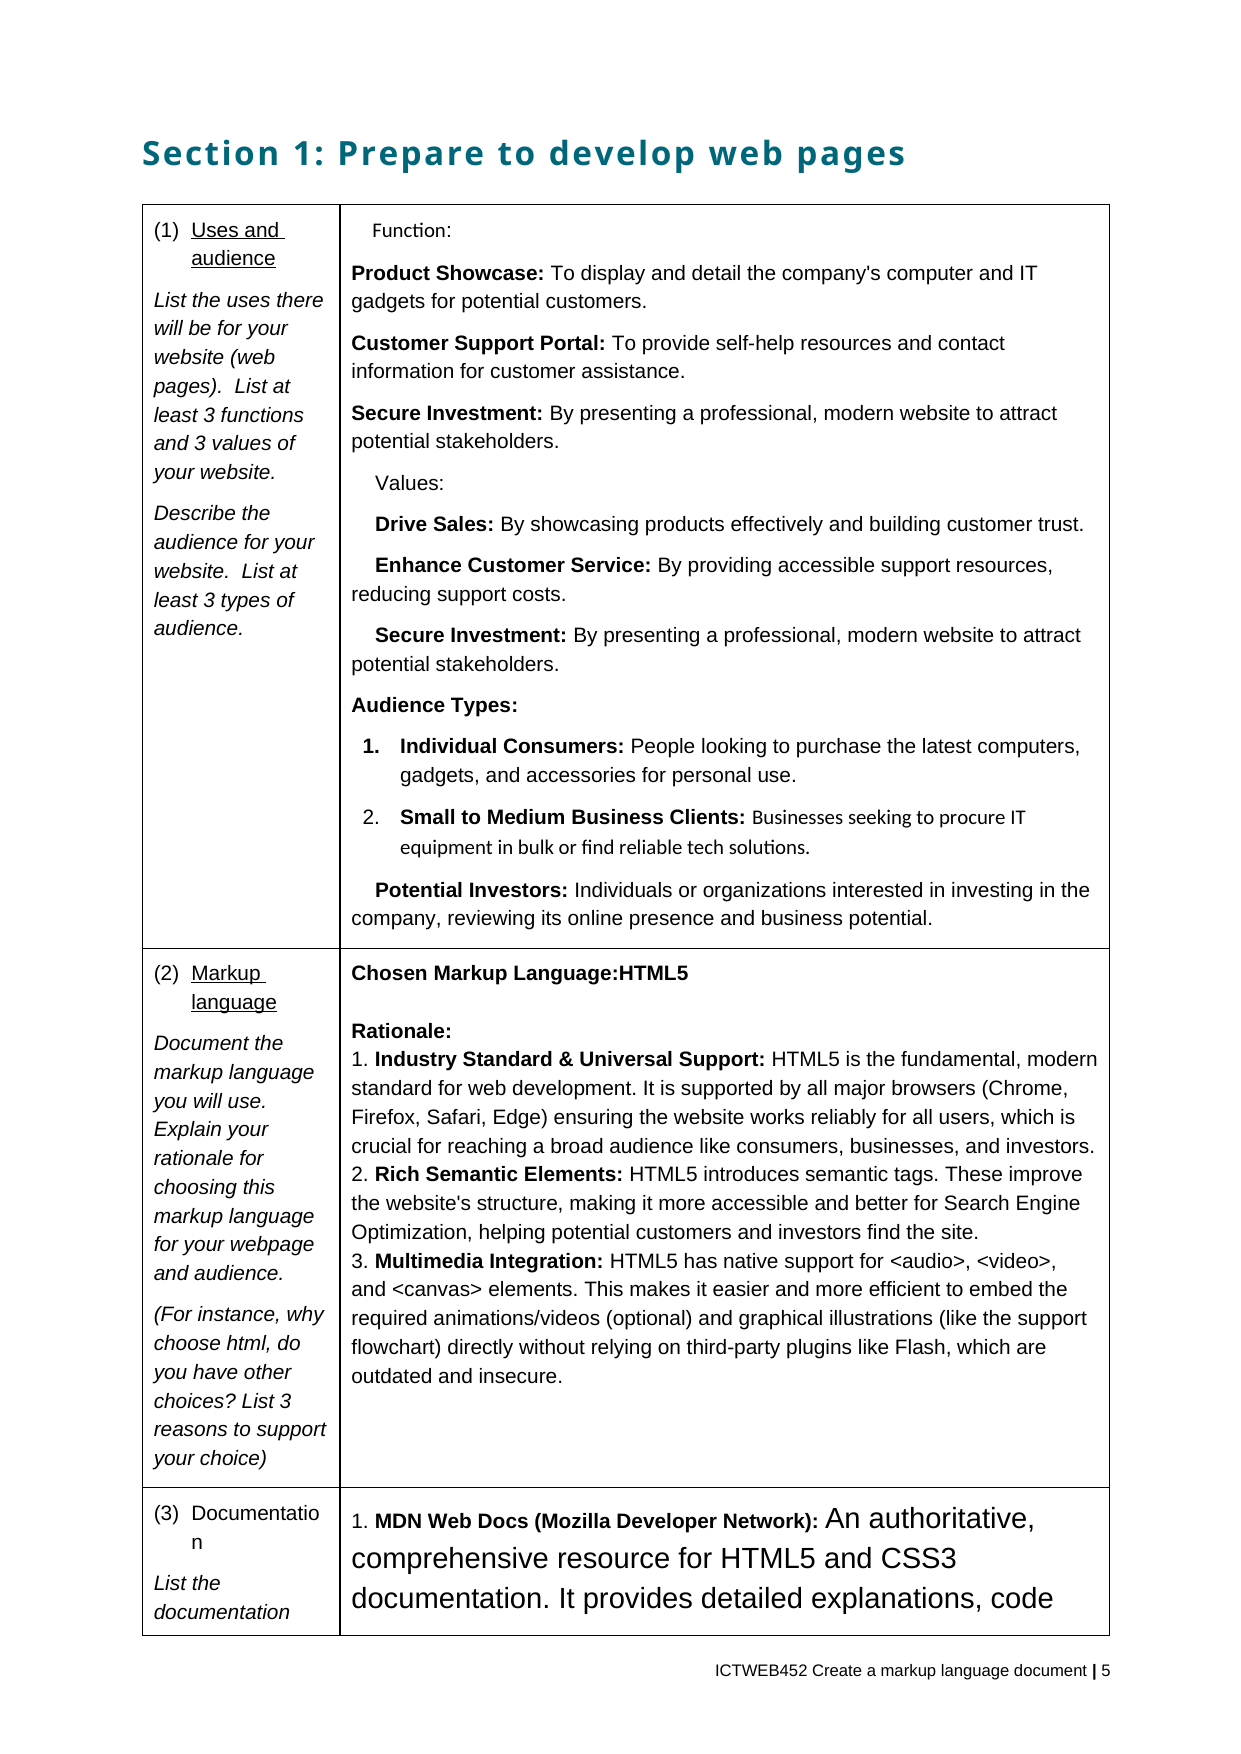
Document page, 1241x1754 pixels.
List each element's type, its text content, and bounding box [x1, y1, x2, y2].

table_cell Markup language Document the markup language you will use. Explain your rationale for choosing this markup language for your webpage and audience. (For instance, why choose html, do you have other choices? List 3 reasons to support your choice) [143, 949, 339, 1487]
table_cell Chosen Markup Language:HTML5 Rationale: 1. Industry Standard & Universal Support: HTML5 is the fundamental, modern standard for web development. It is supported by all major browsers (Chrome, Firefox, Safari, Edge) ensuring the website works reliably for all users, which is crucial for reaching a broad audience like consumers, businesses, and investors. 2. Rich Semantic Elements: HTML5 introduces semantic tags. These improve the website's structure, making it more accessible and better for Search Engine Optimization, helping potential customers and investors find the site. 3. Multimedia Integration: HTML5 has native support for <audio>, <video>, and <canvas> elements. This makes it easier and more efficient to embed the required animations/videos (optional) and graphical illustrations (like the support flowchart) directly without relying on third-party plugins like Flash, which are outdated and insecure. [341, 949, 1109, 1487]
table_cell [341, 1488, 1109, 1635]
table_header Function: Product Showcase: To display and detail the company's computer and IT gadgets for potential customers. Customer Support Portal: To provide self-help resources and contact information for customer assistance. Secure Investment: By presenting a professional, modern website to attract potential stakeholders. Values: Drive Sales: By showcasing products effectively and building customer trust. Enhance Customer Service: By providing accessible support resources, reducing support costs. Secure Investment: By presenting a professional, modern website to attract potential stakeholders. Audience Types: Individual Consumers: People looking to purchase the latest computers, gadgets, and accessories for personal use. Small to Medium Business Clients: Businesses seeking to procure IT equipment in bulk or find reliable tech solutions. Potential Investors: Individuals or organizations interested in investing in the company, reviewing its online presence and business potential. [341, 205, 1109, 947]
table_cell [143, 1488, 339, 1635]
subtitle Section 1: Prepare to develop web pages [142, 130, 1110, 175]
table_header Uses and audience List the uses there will be for your website (web pages). List at least 3 functions and 3 values of your website. Describe the audience for your website. List at least 3 types of audience. [143, 205, 339, 947]
